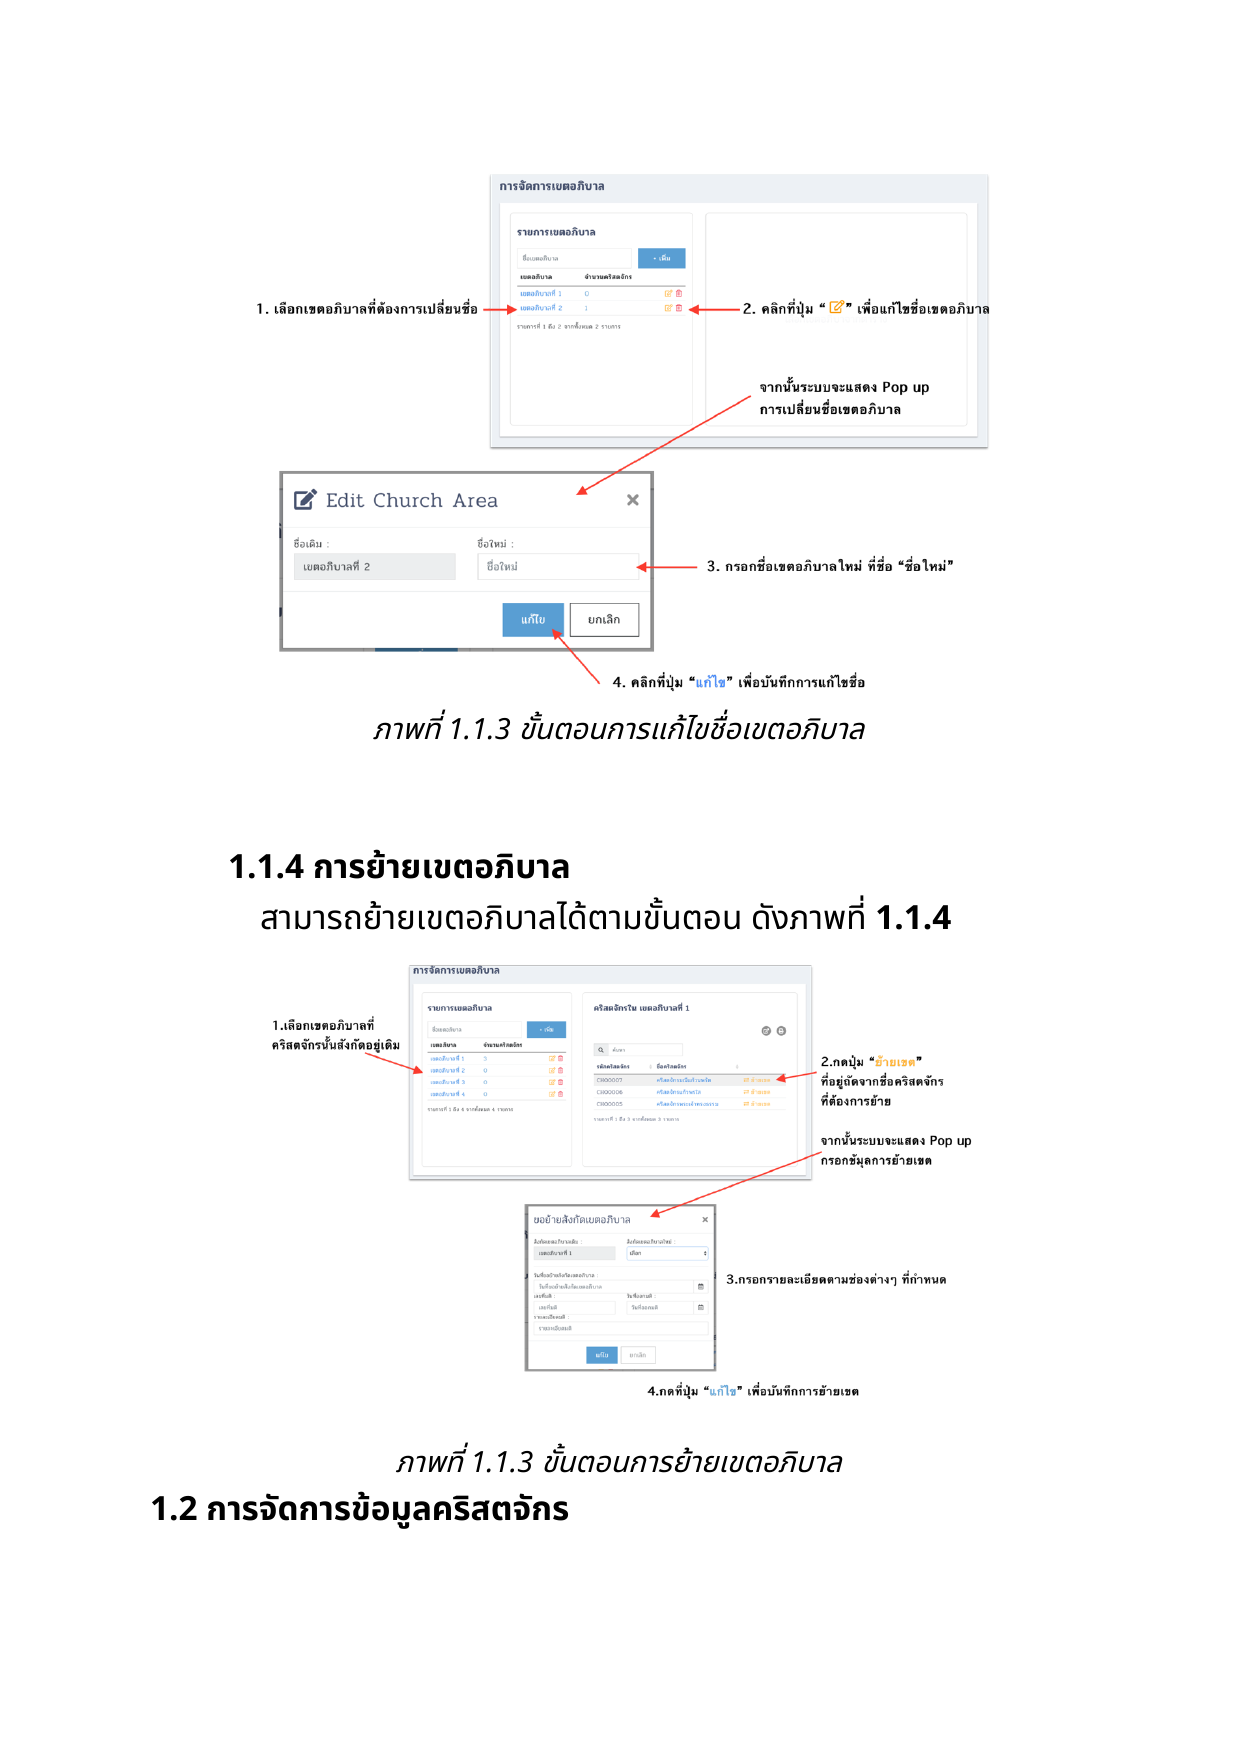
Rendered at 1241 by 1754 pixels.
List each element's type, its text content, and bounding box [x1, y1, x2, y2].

text 1.2 การจัดการข้อมูลคริสตจักร [150, 1485, 1090, 1536]
text ภาพที่ 1.1.3 ขั้นตอนการแก้ไขชื่อเขตอภิบาล [150, 708, 1090, 752]
picture [221, 150, 1019, 709]
picture [265, 944, 975, 1441]
text 1.1.4 การย้ายเขตอภิบาล [150, 843, 1090, 894]
text ภาพที่ 1.1.3 ขั้นตอนการย้ายเขตอภิบาล [150, 1441, 1090, 1485]
text สามารถย้ายเขตอภิบาลได้ตามขั้นตอน ดังภาพที่ 1.1.4 [150, 894, 1090, 944]
